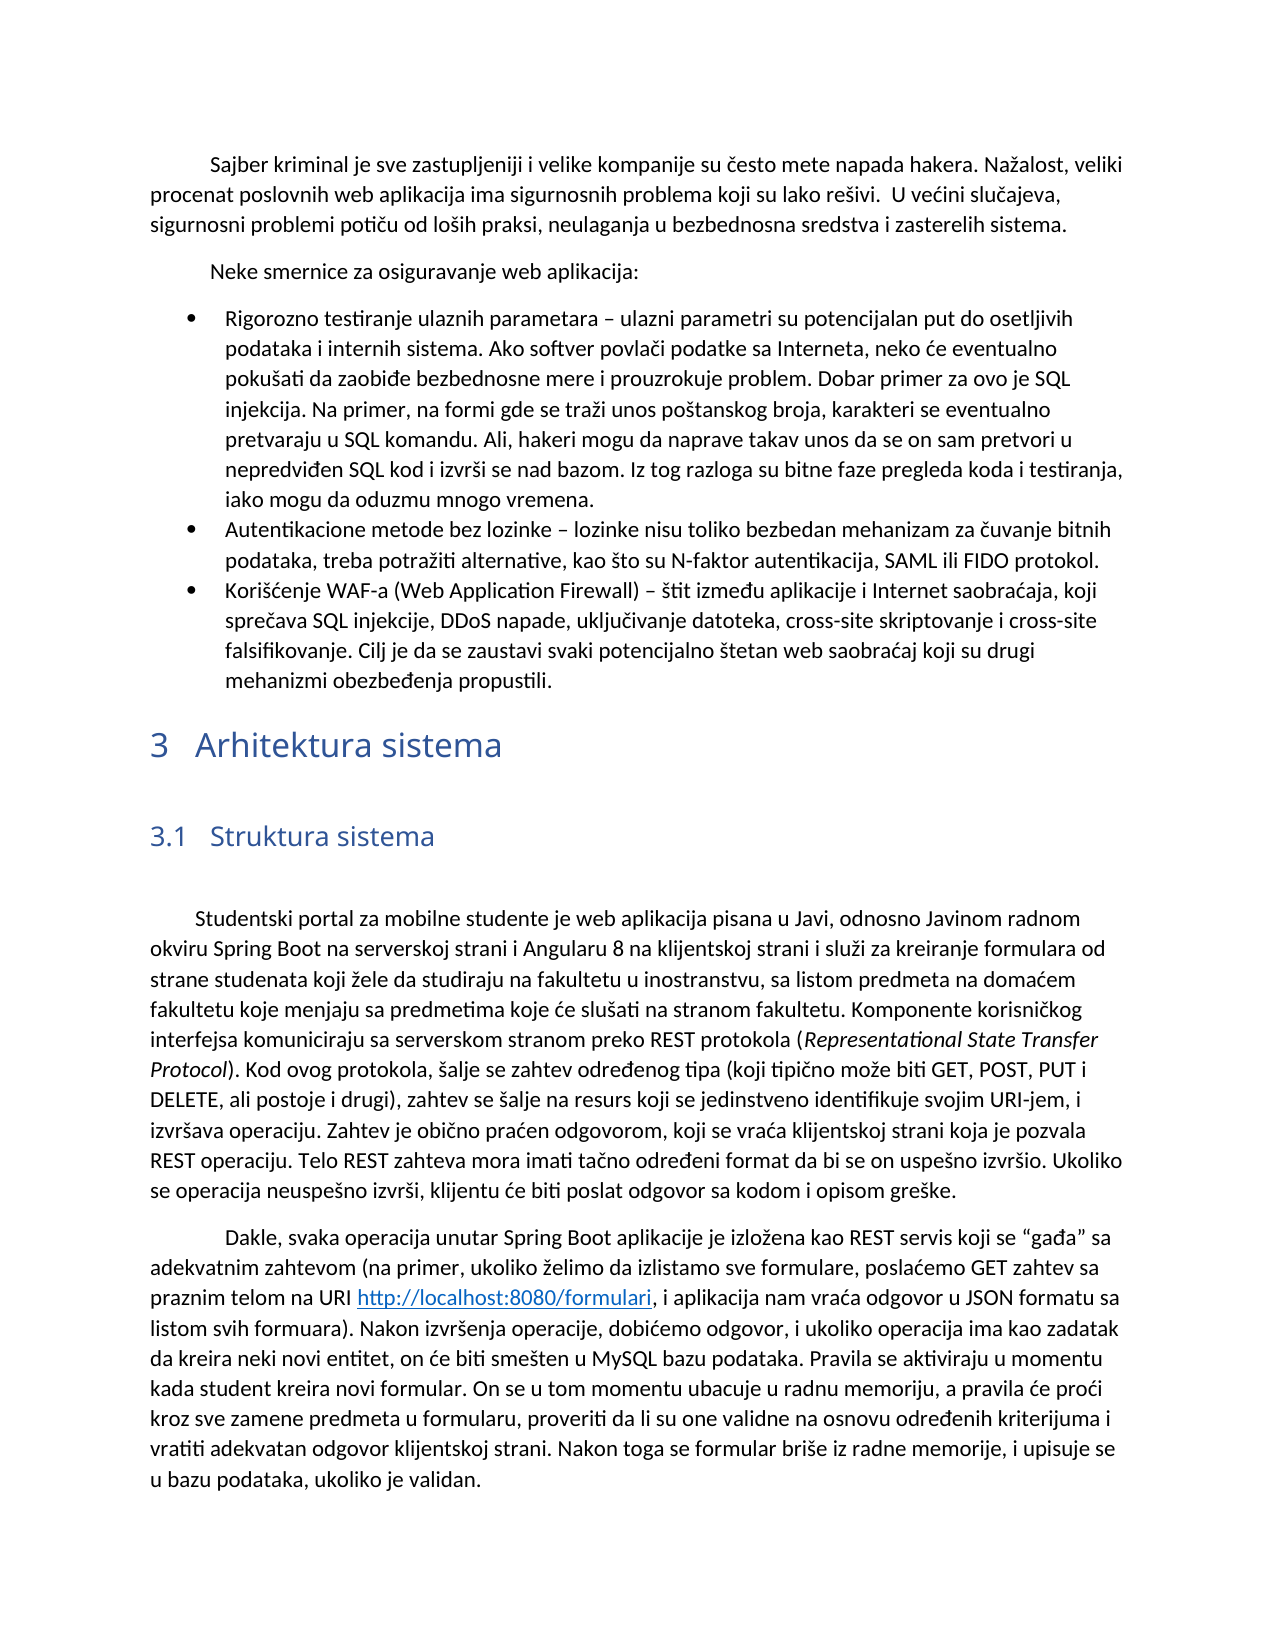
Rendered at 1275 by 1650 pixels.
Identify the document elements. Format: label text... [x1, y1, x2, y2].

text Sajber kriminal je sve zastupljeniji i velike kompanije su često mete napada hakera. Nažalost, veliki procenat poslovnih web aplikacija ima sigurnosnih problema koji su lako rešivi. U većini slučajeva, sigurnosni problemi potiču od loših praksi, neulaganja u bezbednosna sredstva i zasterelih sistema. [150, 150, 1125, 238]
text Neke smernice za osiguravanje web aplikacija: [150, 257, 1125, 285]
text Studentski portal za mobilne studente je web aplikacija pisana u Javi, odnosno Javinom radnom okviru Spring Boot na serverskoj strani i Angularu 8 na klijentskoj strani i služi za kreiranje formulara od strane studenata koji žele da studiraju na fakultetu u inostranstvu, sa listom predmeta na domaćem fakultetu koje menjaju sa predmetima koje će slušati na stranom fakultetu. Komponente korisničkog interfejsa komuniciraju sa serverskom stranom preko REST protokola (Representational State Transfer Protocol). Kod ovog protokola, šalje se zahtev određenog tipa (koji tipično može biti GET, POST, PUT i DELETE, ali postoje i drugi), zahtev se šalje na resurs koji se jedinstveno identifikuje svojim URI-jem, i izvršava operaciju. Zahtev je obično praćen odgovorom, koji se vraća klijentskoj strani koja je pozvala REST operaciju. Telo REST zahteva mora imati tačno određeni format da bi se on uspešno izvršio. Ukoliko se operacija neuspešno izvrši, klijentu će biti poslat odgovor sa kodom i opisom greške. [150, 904, 1125, 1204]
subtitle Arhitektura sistema [150, 722, 1125, 767]
list Korišćenje WAF-a (Web Application Firewall) – štit između aplikacije i Internet saobraćaja, koji sprečava SQL injekcije, DDoS napade, uključivanje datoteka, cross-site skriptovanje i cross-site falsifikovanje. Cilj je da se zaustavi svaki potencijalno štetan web saobraćaj koji su drugi mehanizmi obezbeđenja propustili. [187, 576, 1125, 695]
text Dakle, svaka operacija unutar Spring Boot aplikacije je izložena kao REST servis koji se “gađa” sa adekvatnim zahtevom (na primer, ukoliko želimo da izlistamo sve formulare, poslaćemo GET zahtev sa praznim telom na URI http://localhost:8080/formulari, i aplikacija nam vraća odgovor u JSON formatu sa listom svih formuara). Nakon izvršenja operacije, dobićemo odgovor, i ukoliko operacija ima kao zadatak da kreira neki novi entitet, on će biti smešten u MySQL bazu podataka. Pravila se aktiviraju u momentu kada student kreira novi formular. On se u tom momentu ubacuje u radnu memoriju, a pravila će proći kroz sve zamene predmeta u formularu, proveriti da li su one validne na osnovu određenih kriterijuma i vratiti adekvatan odgovor klijentskoj strani. Nakon toga se formular briše iz radne memorije, i upisuje se u bazu podataka, ukoliko je validan. [150, 1223, 1125, 1493]
subtitle Struktura sistema [150, 818, 1125, 854]
list Autentikacione metode bez lozinke – lozinke nisu toliko bezbedan mehanizam za čuvanje bitnih podataka, treba potražiti alternative, kao što su N-faktor autentikacija, SAML ili FIDO protokol. [187, 516, 1125, 574]
list Rigorozno testiranje ulaznih parametara – ulazni parametri su potencijalan put do osetljivih podataka i internih sistema. Ako softver povlači podatke sa Interneta, neko će eventualno pokušati da zaobiđe bezbednosne mere i prouzrokuje problem. Dobar primer za ovo je SQL injekcija. Na primer, na formi gde se traži unos poštanskog broja, karakteri se eventualno pretvaraju u SQL komandu. Ali, hakeri mogu da naprave takav unos da se on sam pretvori u nepredviđen SQL kod i izvrši se nad bazom. Iz tog razloga su bitne faze pregleda koda i testiranja, iako mogu da oduzmu mnogo vremena. [187, 304, 1125, 513]
